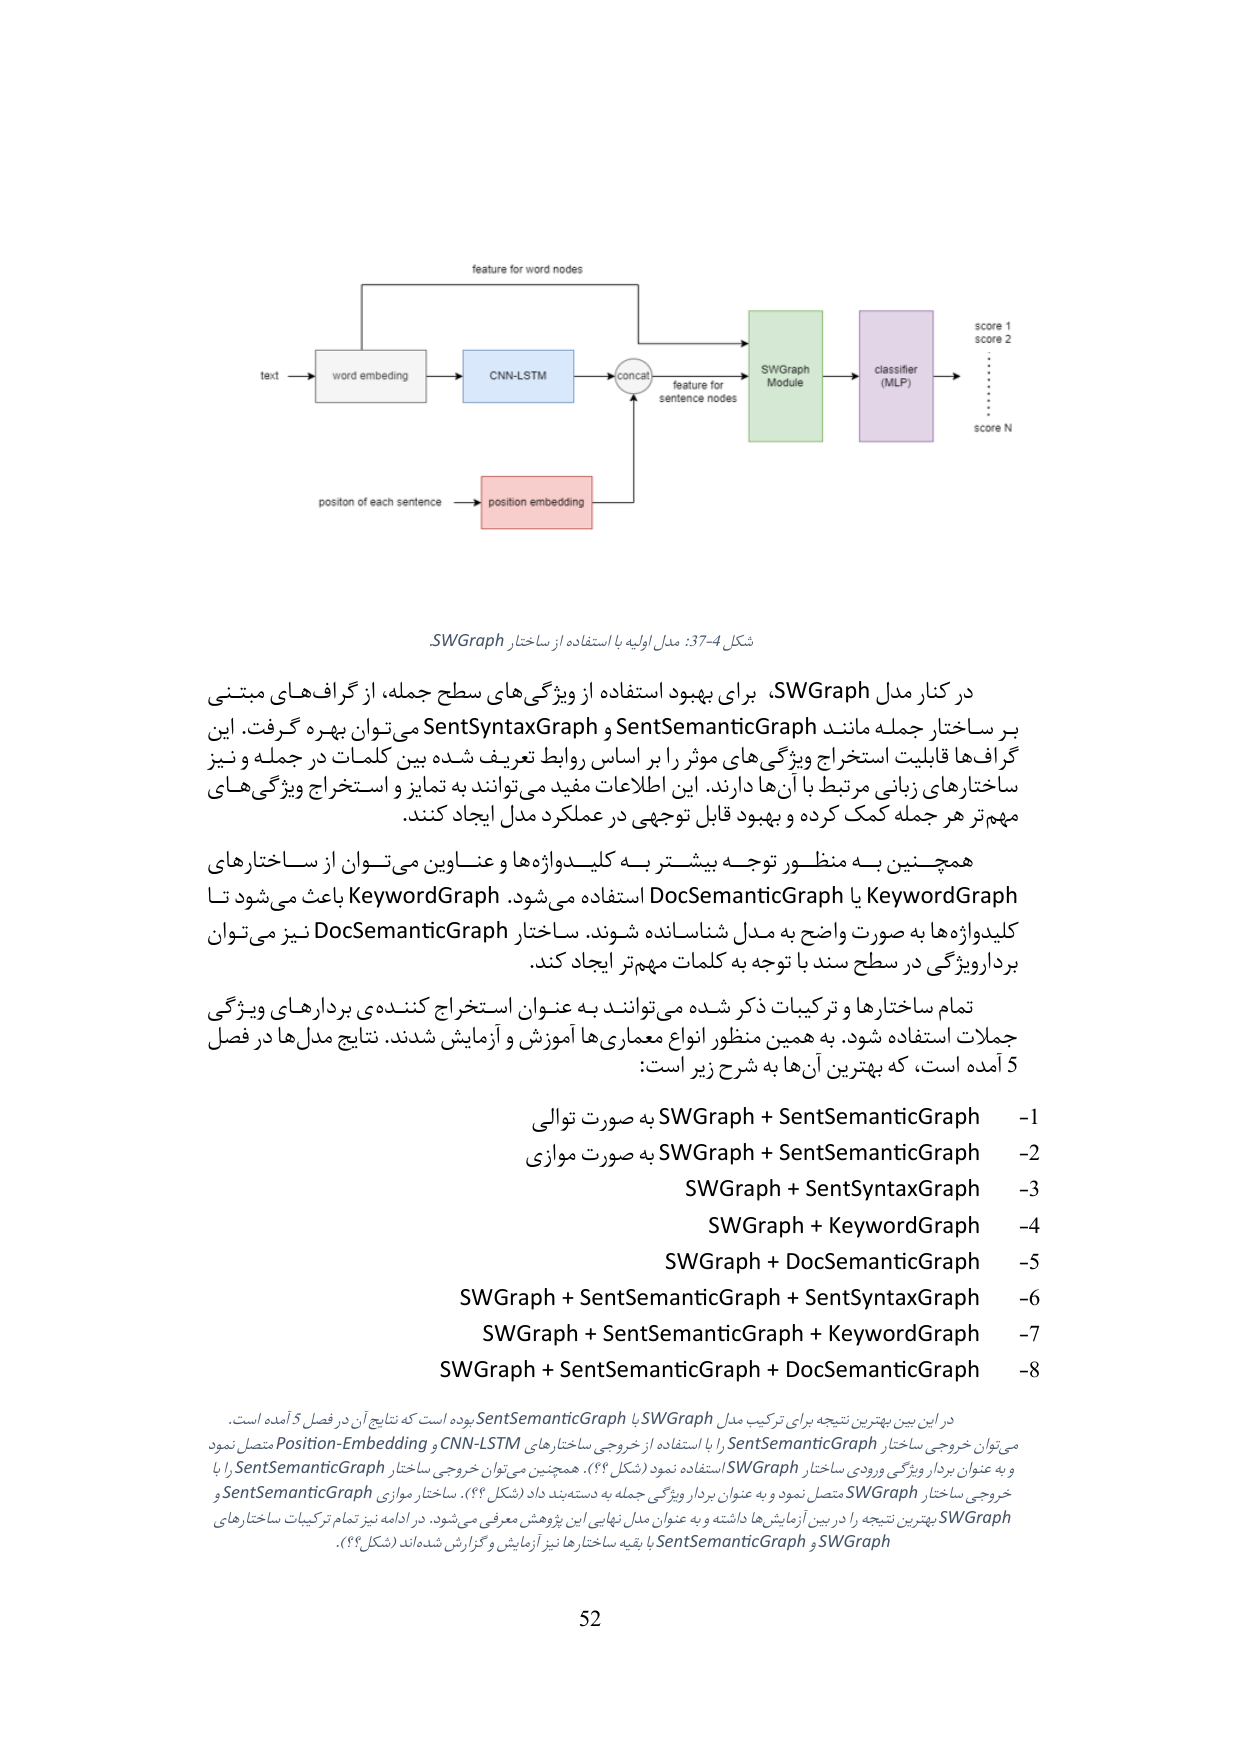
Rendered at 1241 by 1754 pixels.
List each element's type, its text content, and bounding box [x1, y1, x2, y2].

list SWGraph + SentSemanticGraph به صورت موازی [207, 1136, 1018, 1170]
list SWGraph + SentSemanticGraph به صورت توالی [207, 1100, 1018, 1134]
list SWGraph + SentSyntaxGraph [207, 1173, 1018, 1206]
list SWGraph + DocSemanticGraph [207, 1245, 1018, 1278]
text تمام ساختار‌ها و ترکیبات ذکر شده می‌توانند به عنوان استخراج کننده‌ی بردار‌های ویژگی جملات استفاده شود. به همین منظور انواع معماری‌ها آموزش و آزمایش شدند. نتایج مدل‌ها در فصل 5 آمده است، که بهترین آن‌ها به شرح زیر است: [207, 996, 1018, 1082]
list SWGraph + KeywordGraph [207, 1209, 1018, 1242]
picture [250, 209, 1019, 610]
list SWGraph + SentSemanticGraph + SentSyntaxGraph [207, 1281, 1018, 1314]
list SWGraph + SentSemanticGraph + DocSemanticGraph [207, 1353, 1018, 1387]
text در کنار مدل SWGraph، برای بهبود استفاده از ویژگی‌های سطح جمله، از گراف‌های مبتنی بر ساختار جمله مانند SentSemanticGraph و SentSyntaxGraph می‌توان بهره گرفت. این گراف‌ها قابلیت استخراج ویژگی‌های موثر را بر اساس روابط تعریف شده بین کلمات در جمله و نیز ساختارهای زبانی مرتبط با آن‌ها دارند. این اطلاعات مفید می‌توانند به تمایز و استخراج ویژگی‌های مهم‌تر هر جمله کمک کرده و بهبود قابل توجهی در عملکرد مدل ایجاد کنند. [207, 674, 1018, 831]
text در این بین بهترین نتیجه برای ترکیب مدل SWGraph با SentSemanticGraph بوده است که نتایج آن در فصل 5 آمده است. می‌توان خروجی ساختار SentSemanticGraph را با استفاده از خروجی ساختار‌های CNN-LSTM و Position-Embedding متصل نمود و به عنوان بردار ویژگی ورودی ساختار SWGraph استفاده نمود (شکل ؟؟). همچنین می‌توان خروجی ساختار SentSemanticGraph را با خروجی ساختار SWGraph متصل نمود و به عنوان بردار ویژگی جمله به دسته‌بند داد (شکل ؟؟). ساختار موازی SentSemanticGraph و SWGraph بهترین نتیجه را در بین آزمایش‌ها داشته و به عنوان مدل نهایی این پژوهش معرفی می‌شود. در ادامه نیز تمام ترکیبات ساختار‌های SWGraph و SentSemanticGraph با بقیه ساختار‌ها نیز آزمایش و گزارش شده‌اند (شکل؟؟). [207, 1406, 1018, 1554]
text همچنین به منظور توجه بیشتر به کلیدواژه‌ها و عناوین می‌توان از ساختارهای KeywordGraph یا DocSemanticGraph استفاده می‌شود. KeywordGraph باعث می‌شود تا کلیدواژه‌ها به صورت واضح به مدل شناسانده شوند. ساختار DocSemanticGraph نیز می‌توان بردارویژگی در سطح سند با توجه به کلمات مهم‌تر ایجاد کند. [207, 849, 1018, 977]
list SWGraph + SentSemanticGraph + KeywordGraph [207, 1317, 1018, 1351]
